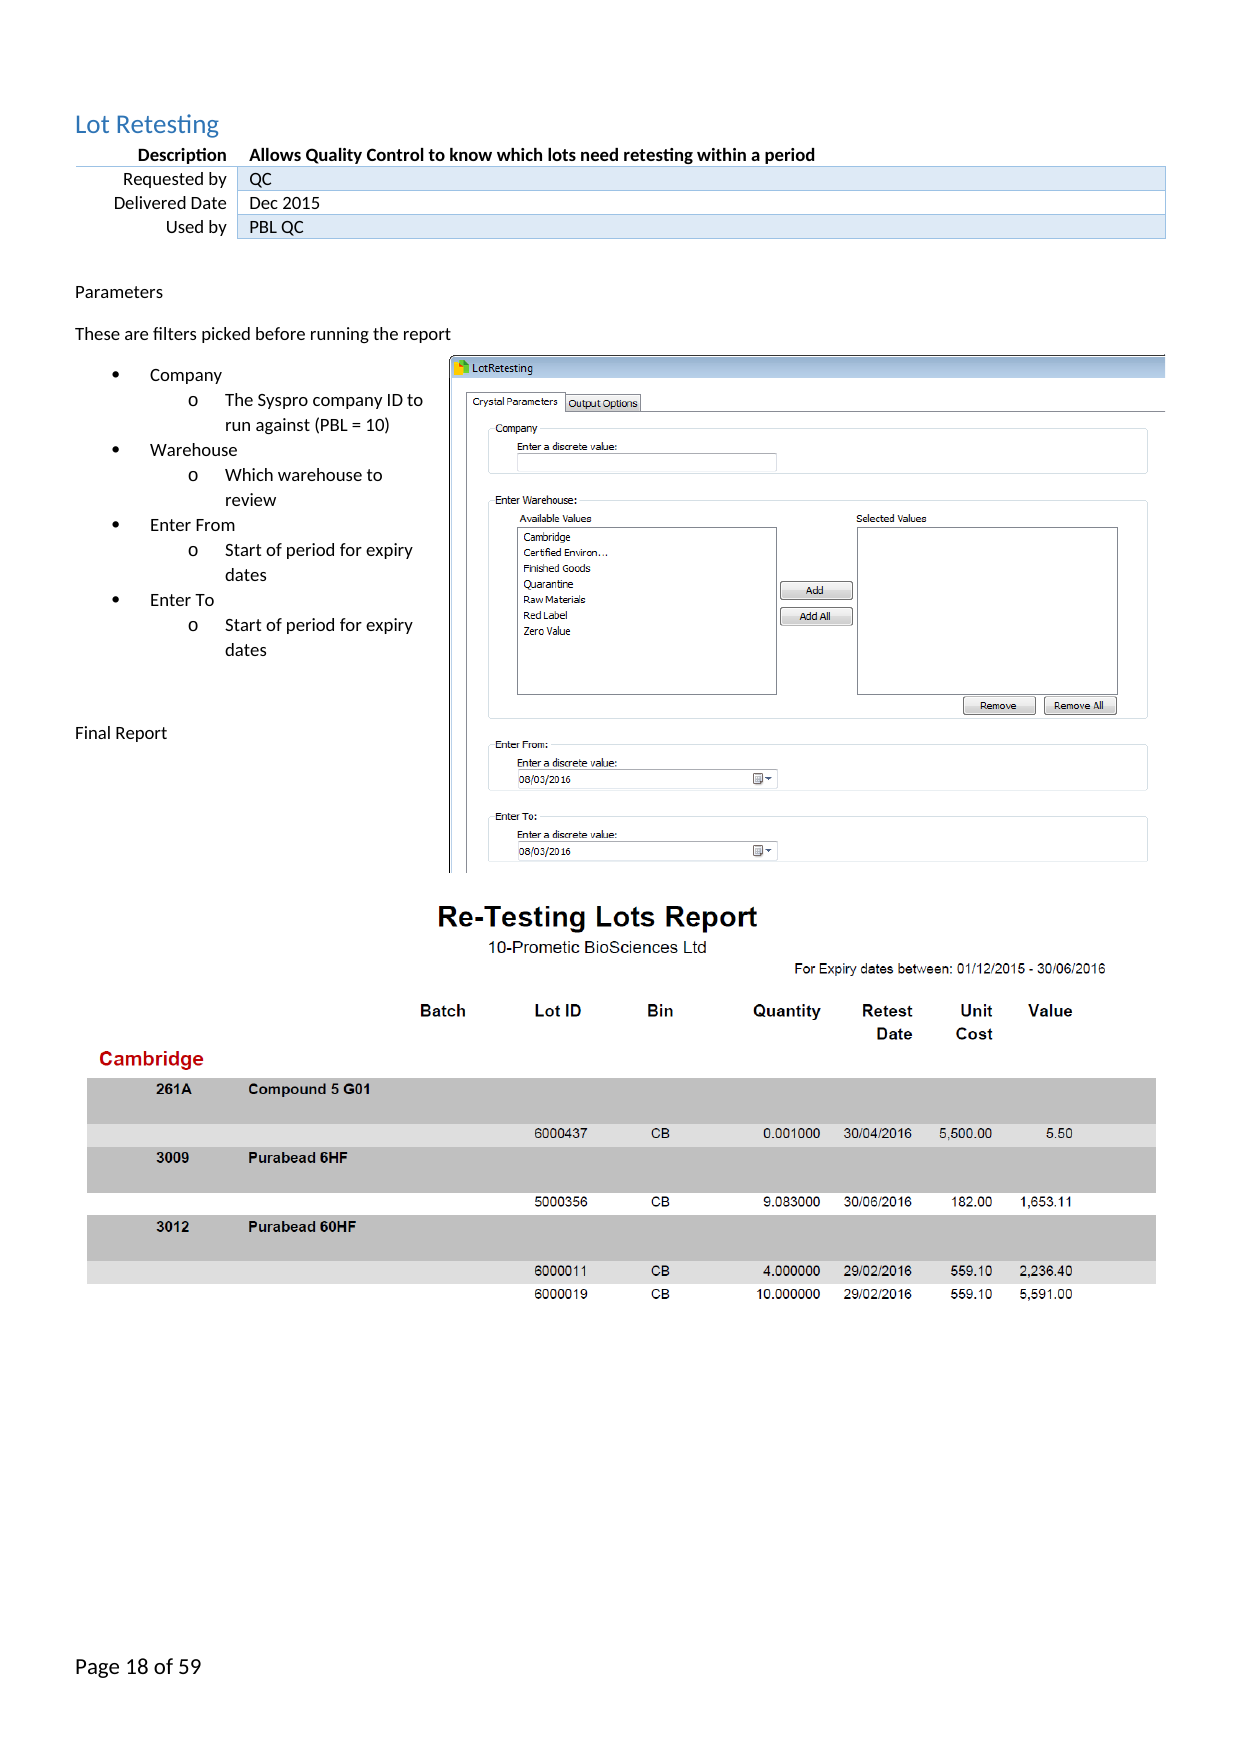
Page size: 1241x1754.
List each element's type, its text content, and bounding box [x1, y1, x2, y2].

subtitle Lot Retesting [75, 108, 1165, 141]
table_cell Dec 2015 [238, 191, 1165, 214]
table_cell QC [238, 167, 1165, 190]
picture [448, 354, 1166, 873]
text These are filters picked before running the report [75, 322, 1165, 345]
list Start of period for expiry dates [187, 538, 448, 586]
picture [75, 891, 1166, 1307]
table_header Allows Quality Control to know which lots need retesting within a period [238, 143, 1165, 166]
list Enter To [112, 588, 448, 611]
table_cell PBL QC [238, 215, 1165, 238]
table_header Description [76, 143, 238, 166]
list Warehouse [112, 438, 448, 461]
list Start of period for expiry dates [187, 613, 448, 661]
table_cell Used by [76, 214, 237, 238]
list Company [112, 363, 448, 386]
list Which warehouse to review [187, 463, 448, 511]
list The Syspro company ID to run against (PBL = 10) [187, 388, 448, 436]
text Parameters [75, 280, 1165, 303]
text Final Report [75, 721, 448, 744]
table_cell Requested by [76, 167, 237, 190]
table_cell Delivered Date [76, 190, 237, 214]
list Enter From [112, 513, 448, 536]
